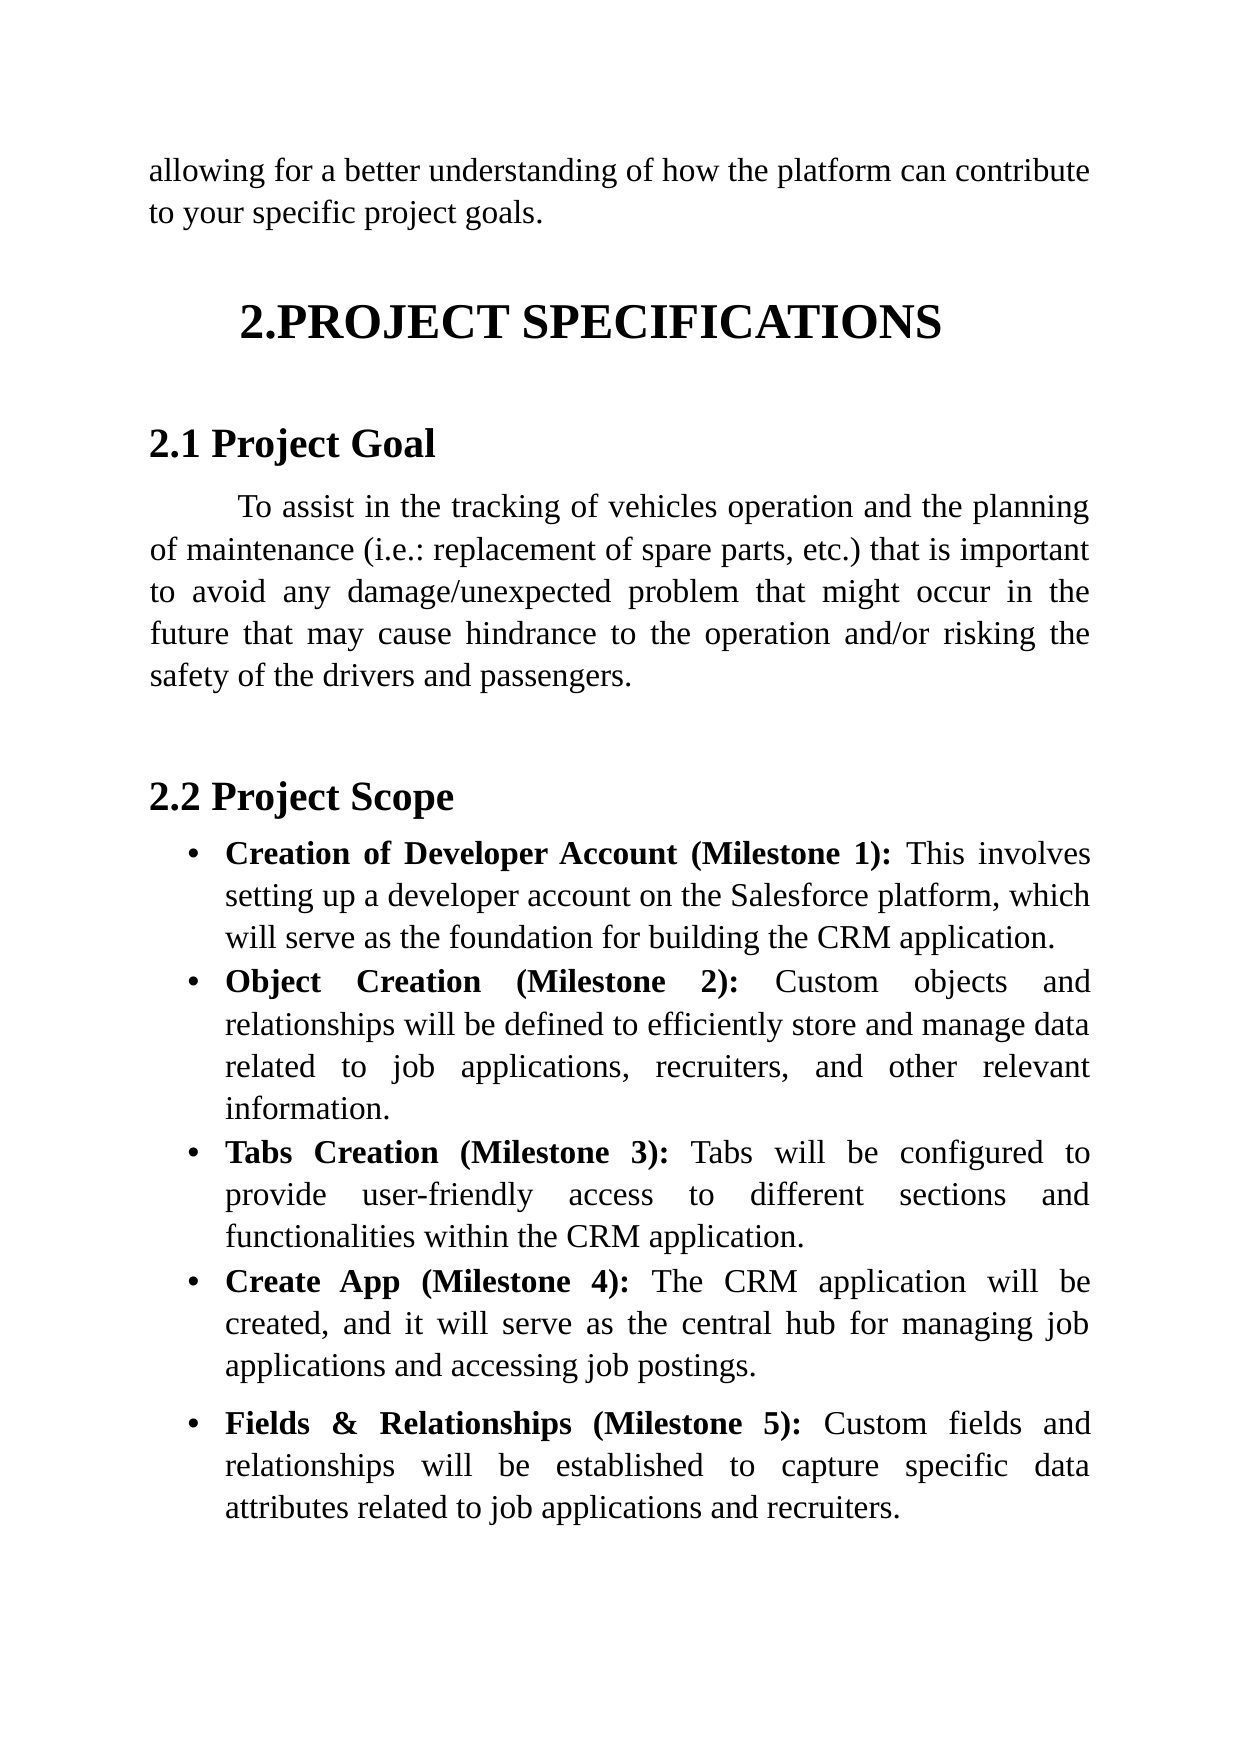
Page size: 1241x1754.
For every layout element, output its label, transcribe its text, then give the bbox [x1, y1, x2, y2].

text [148, 150, 1091, 230]
subtitle 2.PROJECT SPECIFICATIONS [226, 291, 1090, 349]
text To assist in the tracking of vehicles operation and the planning of maintenance (i.e.: replacement of spare parts, etc.) that is important to avoid any damage/unexpected problem that might occur in the future that may cause hindrance to the operation and/or risking the safety of the drivers and passengers. [149, 487, 1091, 693]
list Fields & Relationships (Milestone 5): Custom fields and relationships will be established to capture specific data attributes related to job applications and recruiters. [187, 1403, 1091, 1526]
list Create App (Milestone 4): The CRM application will be created, and it will serve as the central hub for managing job applications and accessing job postings. [187, 1261, 1091, 1383]
list Tabs Creation (Milestone 3): Tabs will be configured to provide user-friendly access to different sections and functionalities within the CRM application. [187, 1132, 1091, 1255]
list Creation of Developer Account (Milestone 1): This involves setting up a developer account on the Salesforce platform, which will serve as the foundation for building the CRM application. [187, 833, 1091, 956]
list Object Creation (Milestone 2): Custom objects and relationships will be defined to efficiently store and manage data related to job applications, recruiters, and other relevant information. [187, 962, 1091, 1126]
subtitle 2.2 Project Scope [148, 771, 1090, 819]
text 2.1 Project Goal [148, 418, 1091, 466]
